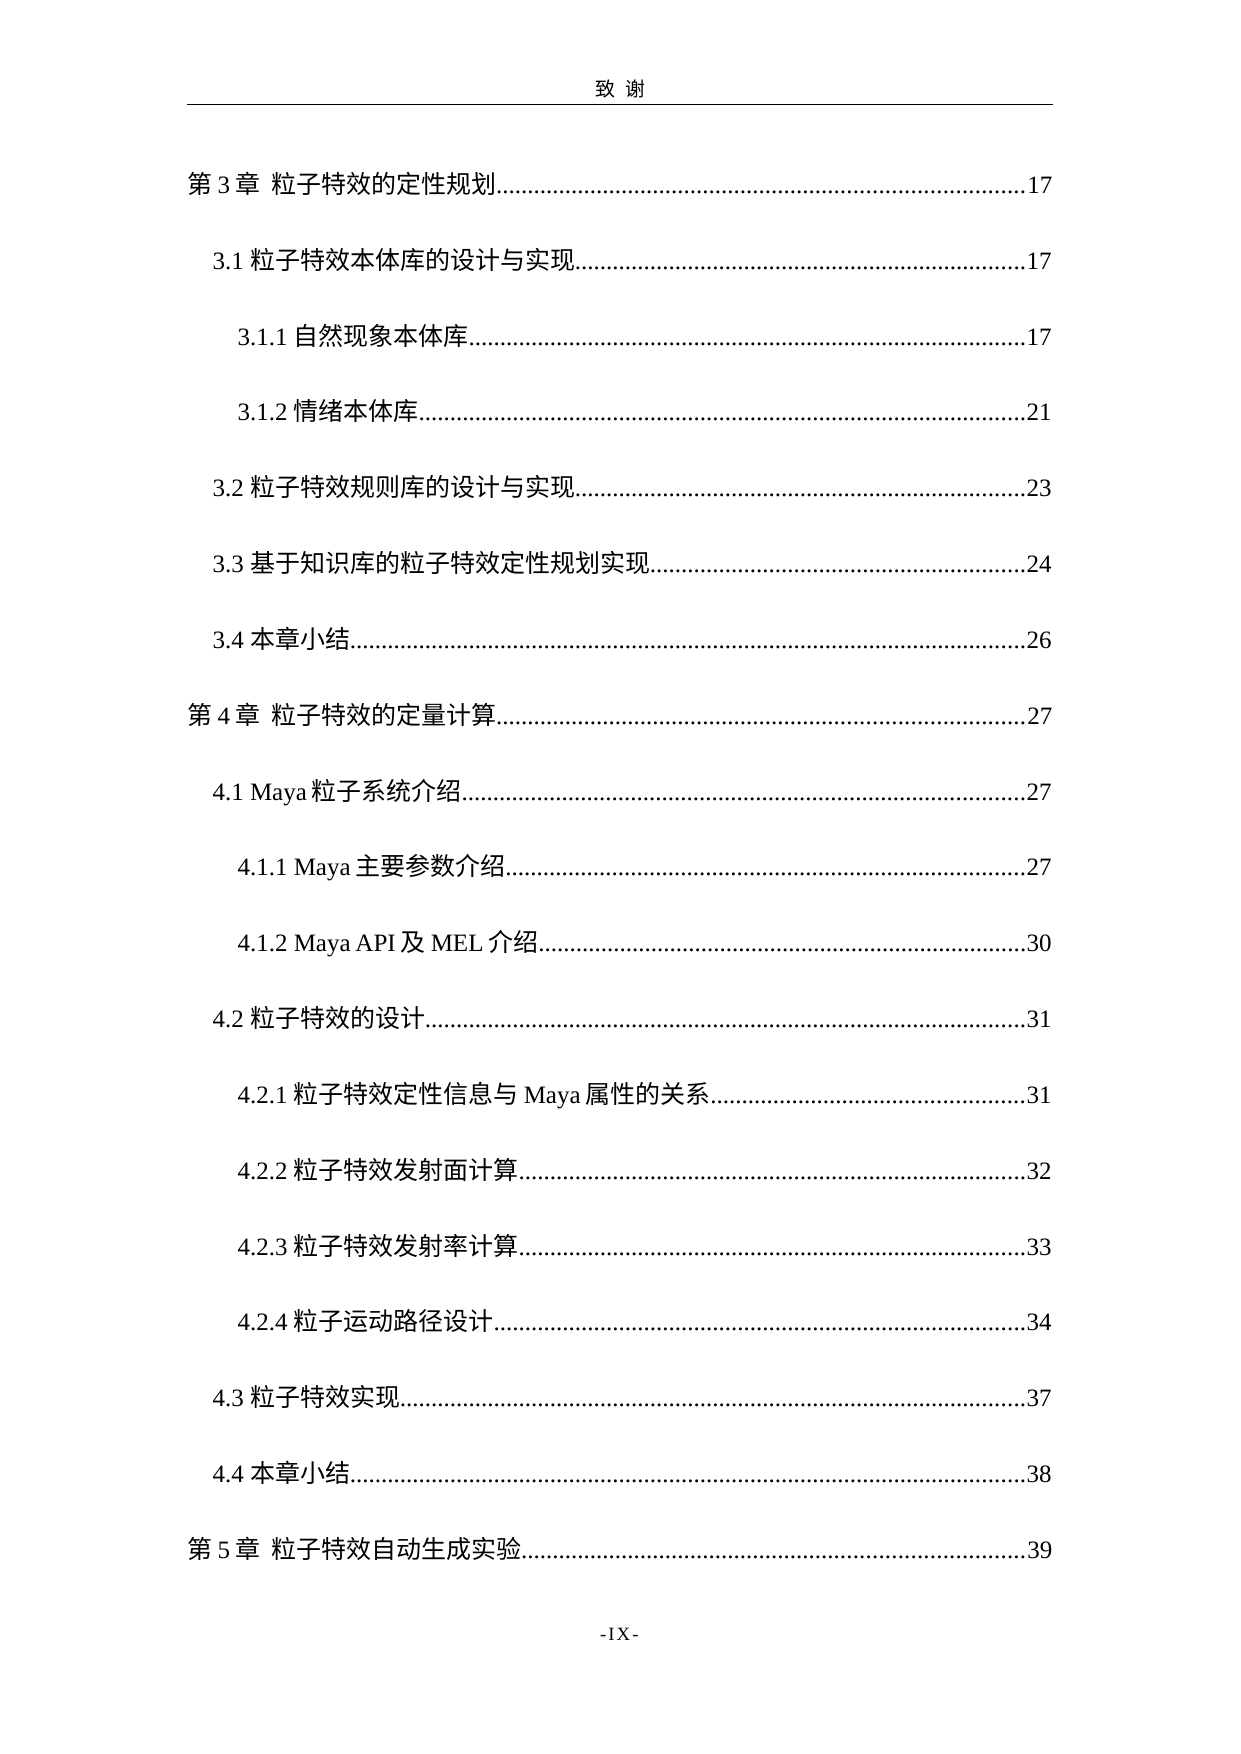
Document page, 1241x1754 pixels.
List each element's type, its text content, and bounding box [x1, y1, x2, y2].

text 4.2.4 粒子运动路径设计 34 [237, 1287, 1053, 1352]
text 第5章 粒子特效自动生成实验 39 [187, 1515, 1053, 1580]
text 3.1.2 情绪本体库 21 [237, 377, 1053, 442]
text 4.2.3 粒子特效发射率计算 33 [237, 1212, 1053, 1277]
text 3.1 粒子特效本体库的设计与实现 17 [187, 226, 1053, 291]
text 4.2 粒子特效的设计 31 [212, 984, 1053, 1049]
text 4.1.1 Maya主要参数介绍 27 [237, 832, 1053, 897]
text 第3章 粒子特效的定性规划 17 [187, 150, 1053, 215]
text 3.1.1 自然现象本体库 17 [237, 302, 1053, 367]
text 第4章 粒子特效的定量计算 27 [187, 681, 1053, 746]
text 3.4 本章小结 26 [212, 605, 1053, 670]
text 4.1.2 Maya API及MEL介绍 30 [237, 908, 1053, 973]
text 4.1 Maya粒子系统介绍 27 [212, 757, 1053, 822]
text 4.2.2 粒子特效发射面计算 32 [237, 1136, 1053, 1201]
text 3.3 基于知识库的粒子特效定性规划实现 24 [212, 529, 1053, 594]
text 4.3 粒子特效实现 37 [212, 1363, 1053, 1428]
text 4.4 本章小结 38 [212, 1439, 1053, 1504]
text 4.2.1 粒子特效定性信息与Maya属性的关系 31 [237, 1060, 1053, 1125]
text 3.2 粒子特效规则库的设计与实现 23 [212, 453, 1053, 518]
